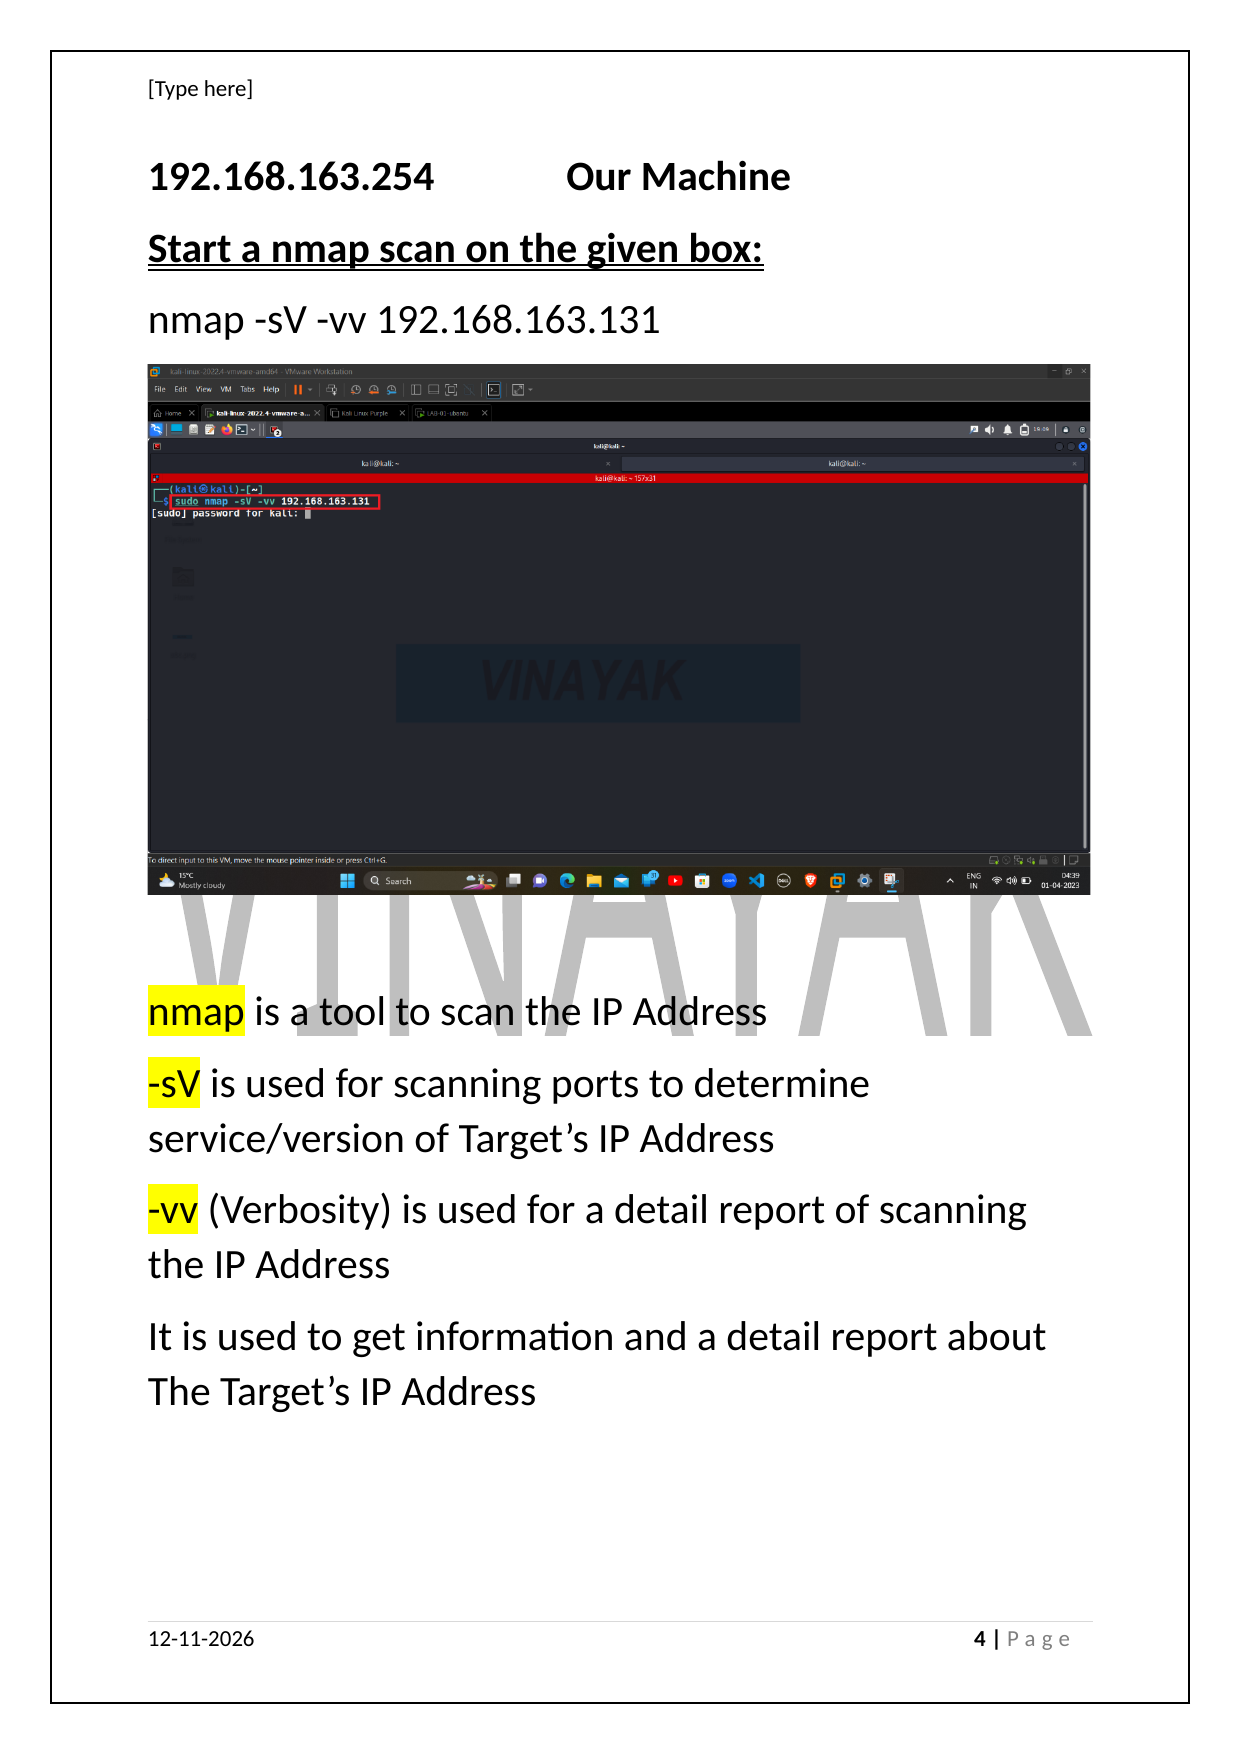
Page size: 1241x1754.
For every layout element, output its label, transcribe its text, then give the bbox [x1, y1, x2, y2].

text 192.168.163.254 Our Machine [148, 150, 1093, 201]
text -vv (Verbosity) is used for a detail report of scanning the IP Address [148, 1183, 1093, 1289]
text Start a nmap scan on the given box: [148, 222, 1093, 272]
text nmap -sV -vv 192.168.163.131 [148, 293, 1093, 344]
text It is used to get information and a detail report about The Target’s IP Address [148, 1310, 1093, 1416]
text nmap is a tool to scan the IP Address [245, 985, 1093, 1036]
picture [147, 364, 1091, 895]
text -sV is used for scanning ports to determine service/version of Target’s IP Address [148, 1057, 1093, 1163]
